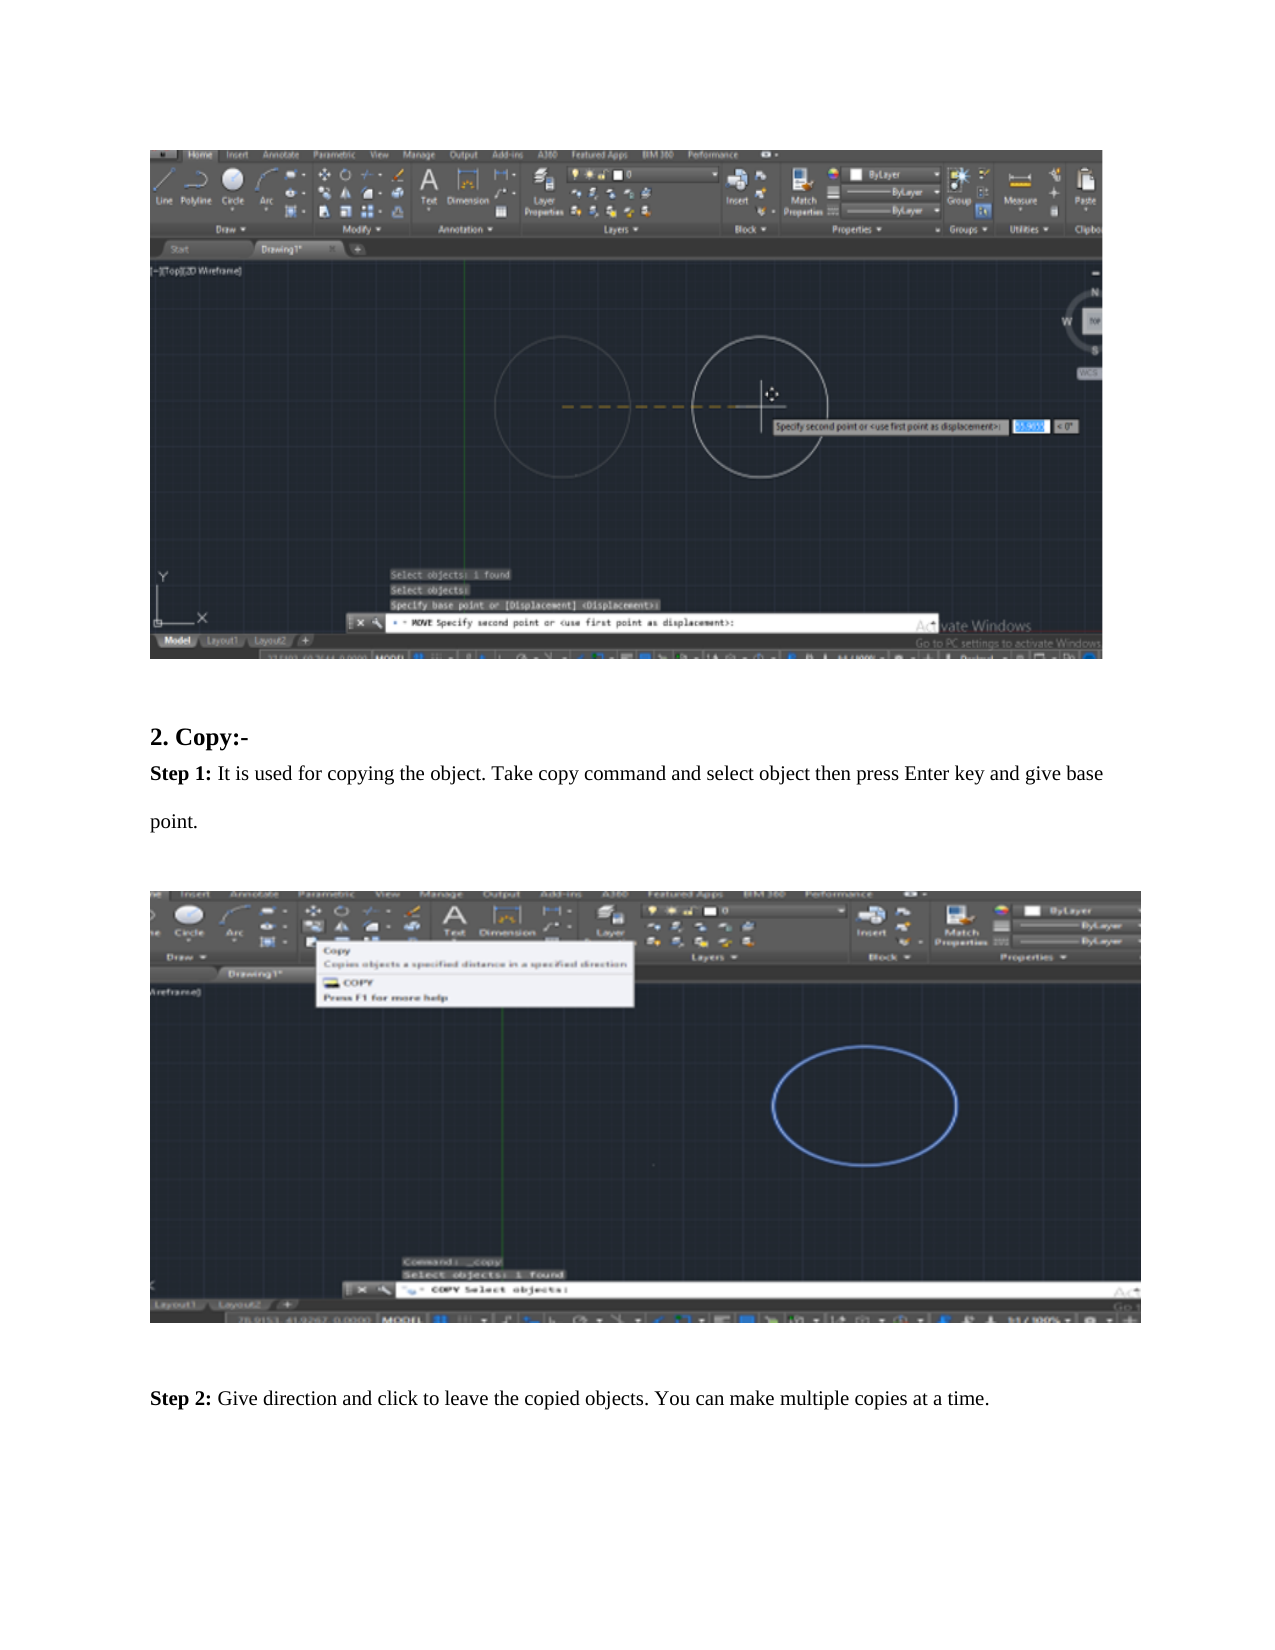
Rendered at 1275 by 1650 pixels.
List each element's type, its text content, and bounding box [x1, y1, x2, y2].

picture [150, 891, 1141, 1323]
subtitle 2. Copy:- [150, 722, 1137, 751]
text Step 2: Give direction and click to leave the copied objects. You can make multiple copies at a time. [150, 1386, 1137, 1410]
picture [150, 150, 1103, 659]
text Step 1: It is used for copying the object. Take copy command and select object then press Enter key and give base point. [150, 761, 1137, 833]
